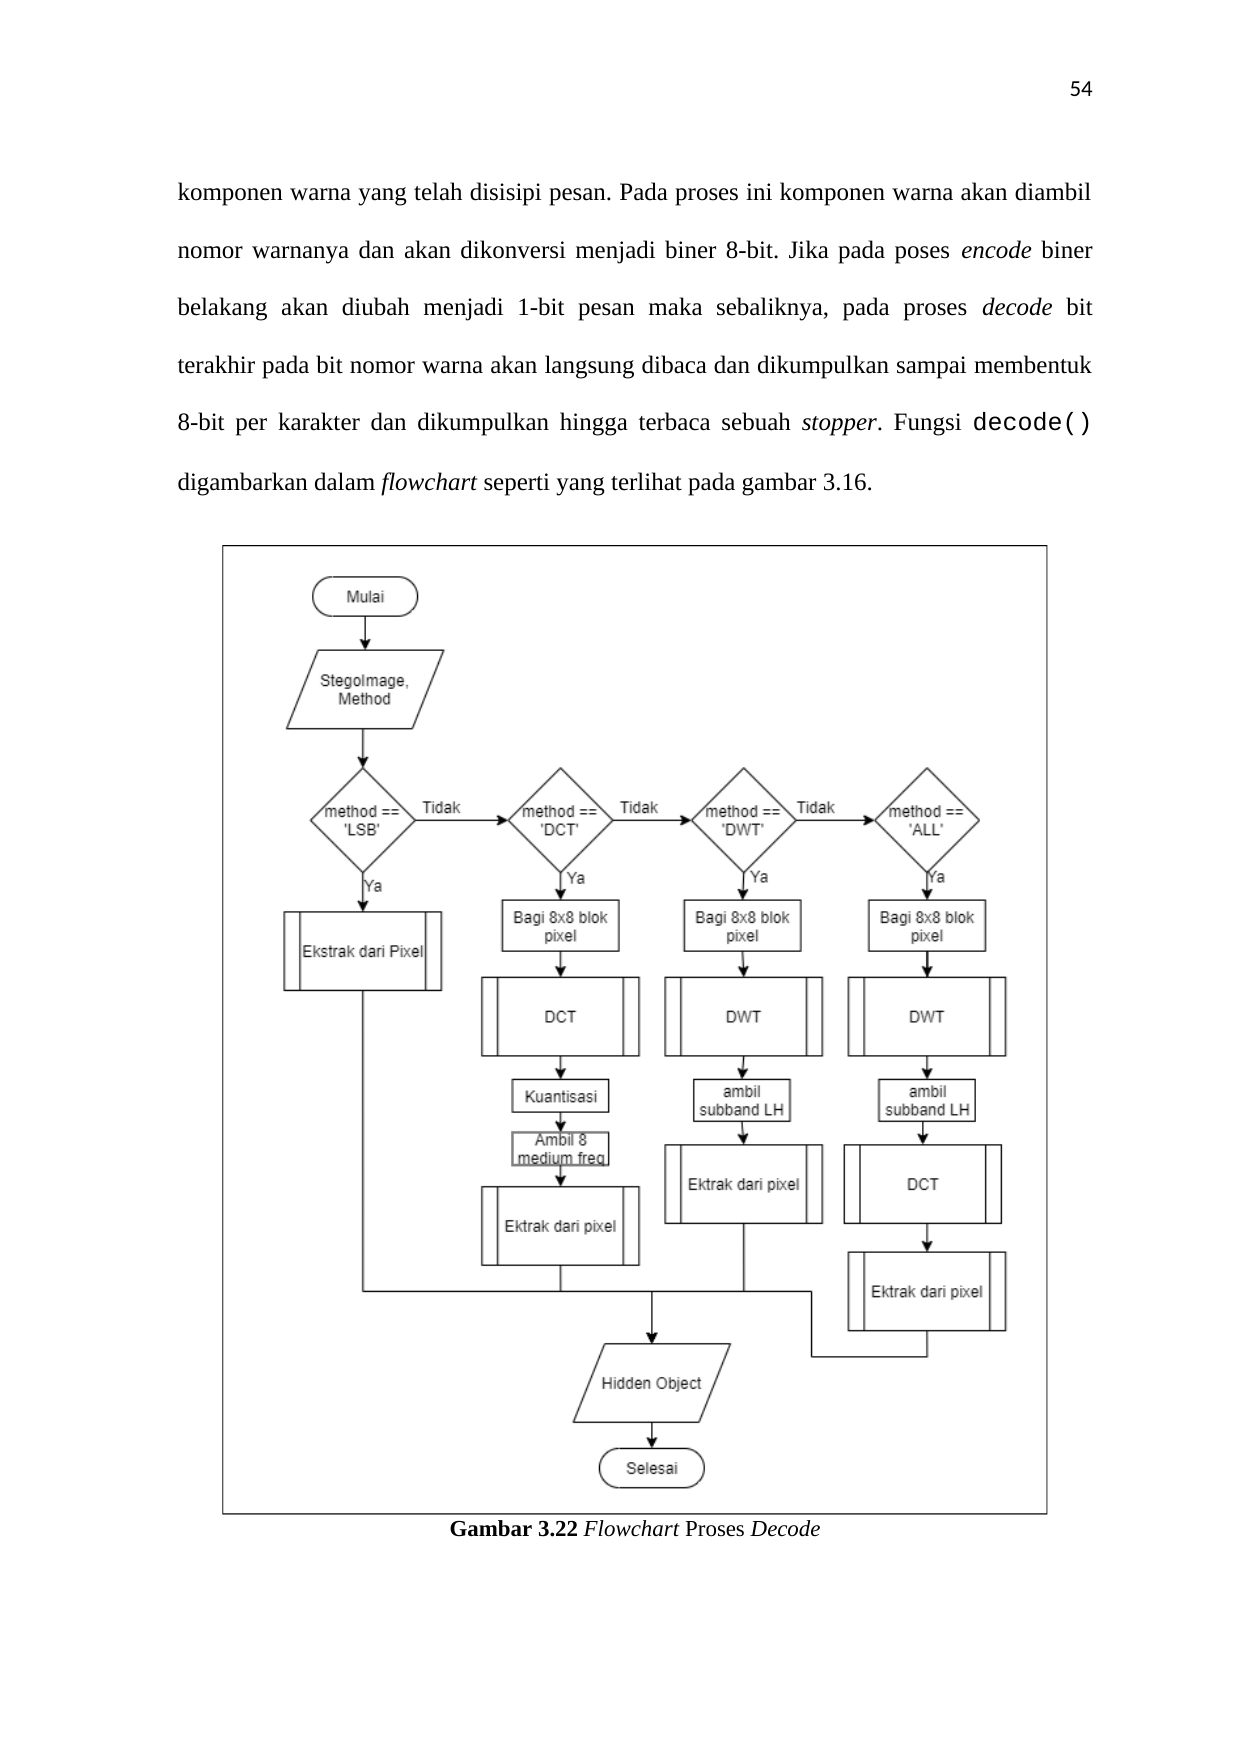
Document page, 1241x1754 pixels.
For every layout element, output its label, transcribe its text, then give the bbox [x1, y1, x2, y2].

picture [222, 545, 1048, 1516]
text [177, 177, 1092, 496]
